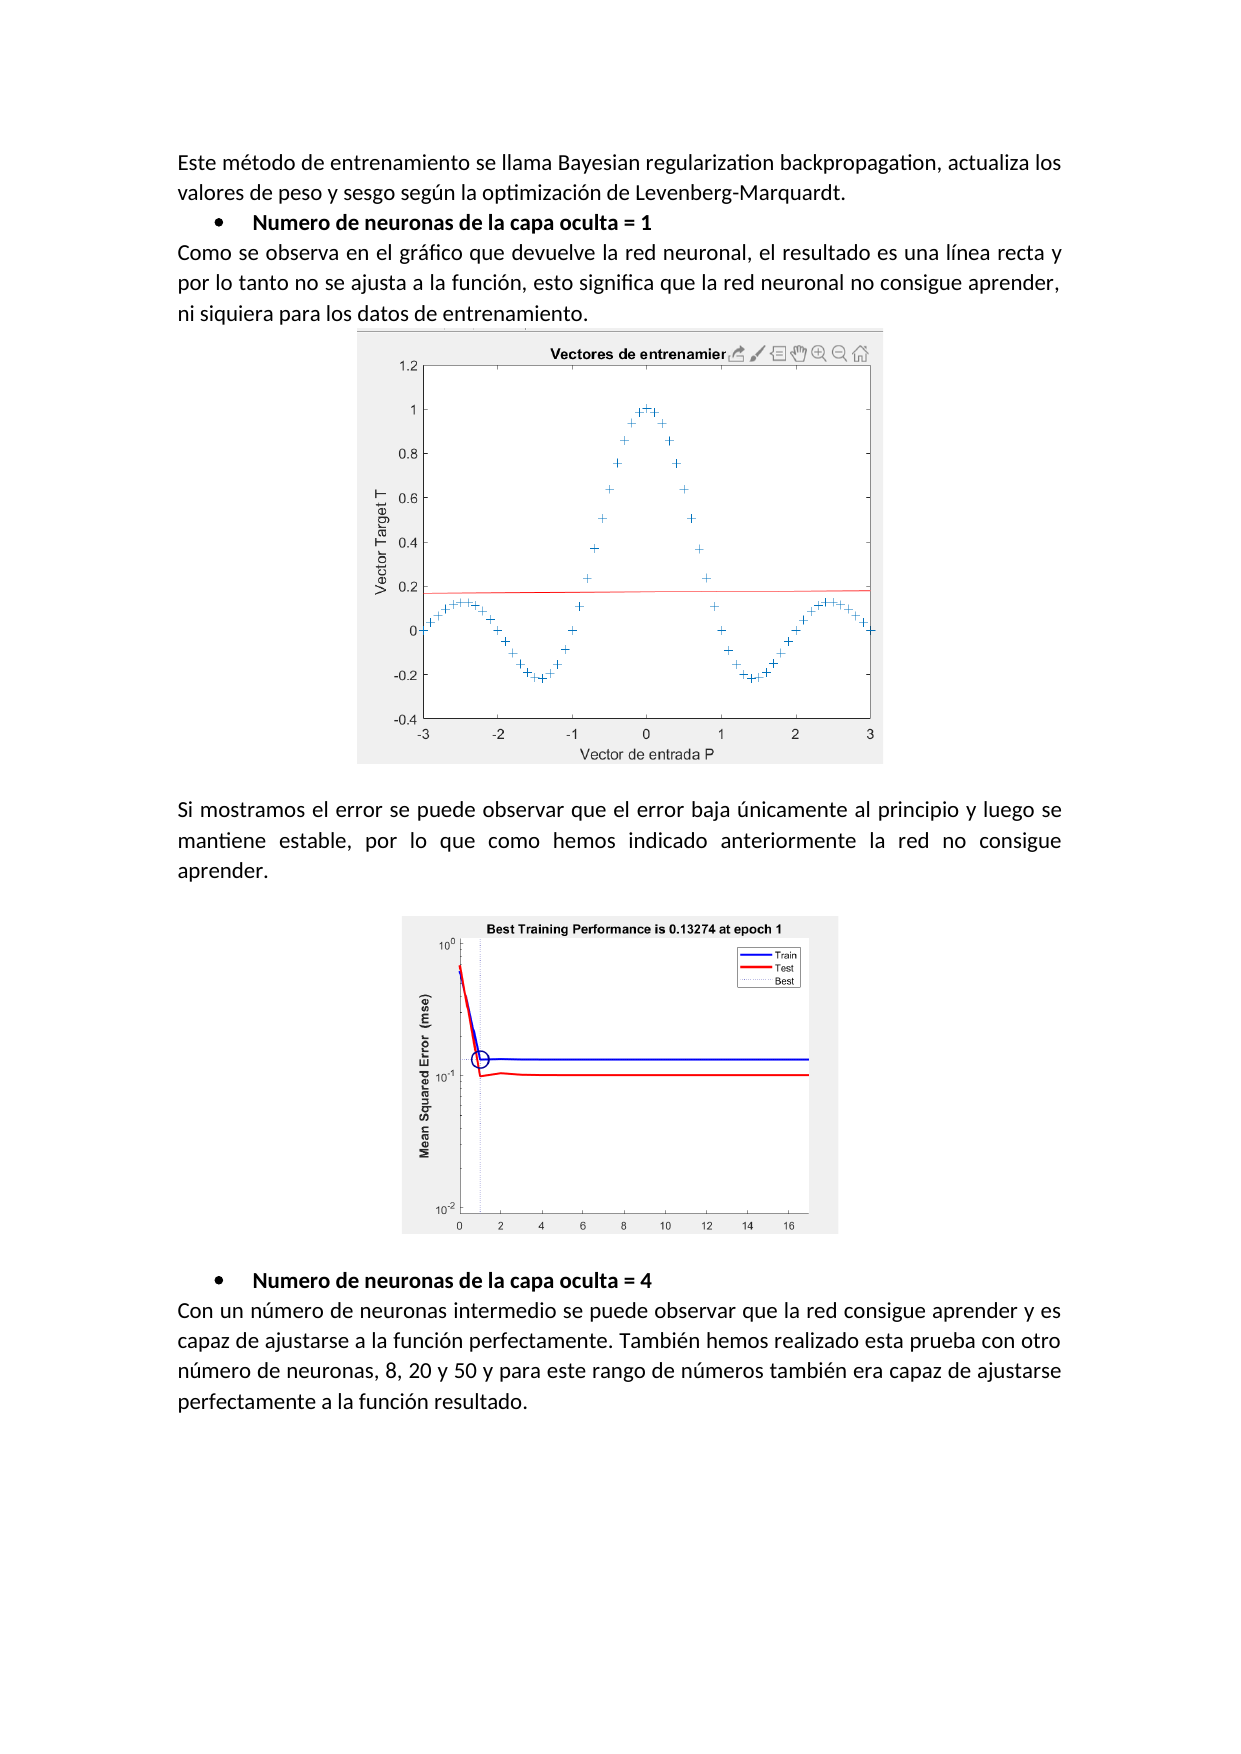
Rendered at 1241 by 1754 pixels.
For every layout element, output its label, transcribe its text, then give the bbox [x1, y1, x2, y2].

text Este método de entrenamiento se llama Bayesian regularization backpropagation, actualiza los valores de peso y sesgo según la optimización de Levenberg-Marquardt. [177, 148, 1063, 206]
text Con un número de neuronas intermedio se puede observar que la red consigue aprender y es capaz de ajustarse a la función perfectamente. También hemos realizado esta prueba con otro número de neuronas, 8, 20 y 50 y para este rango de números también era capaz de ajustarse perfectamente a la función resultado. [177, 1296, 1063, 1415]
text Como se observa en el gráfico que devuelve la red neuronal, el resultado es una línea recta y por lo tanto no se ajusta a la función, esto significa que la red neuronal no consigue aprender, ni siquiera para los datos de entrenamiento. [177, 238, 1063, 327]
picture [357, 328, 884, 764]
picture [401, 916, 839, 1234]
list Numero de neuronas de la capa oculta = 1 [215, 208, 1063, 236]
text Si mostramos el error se puede observar que el error baja únicamente al principio y luego se mantiene estable, por lo que como hemos indicado anteriormente la red no consigue aprender. [177, 796, 1063, 884]
list Numero de neuronas de la capa oculta = 4 [215, 1266, 1063, 1294]
